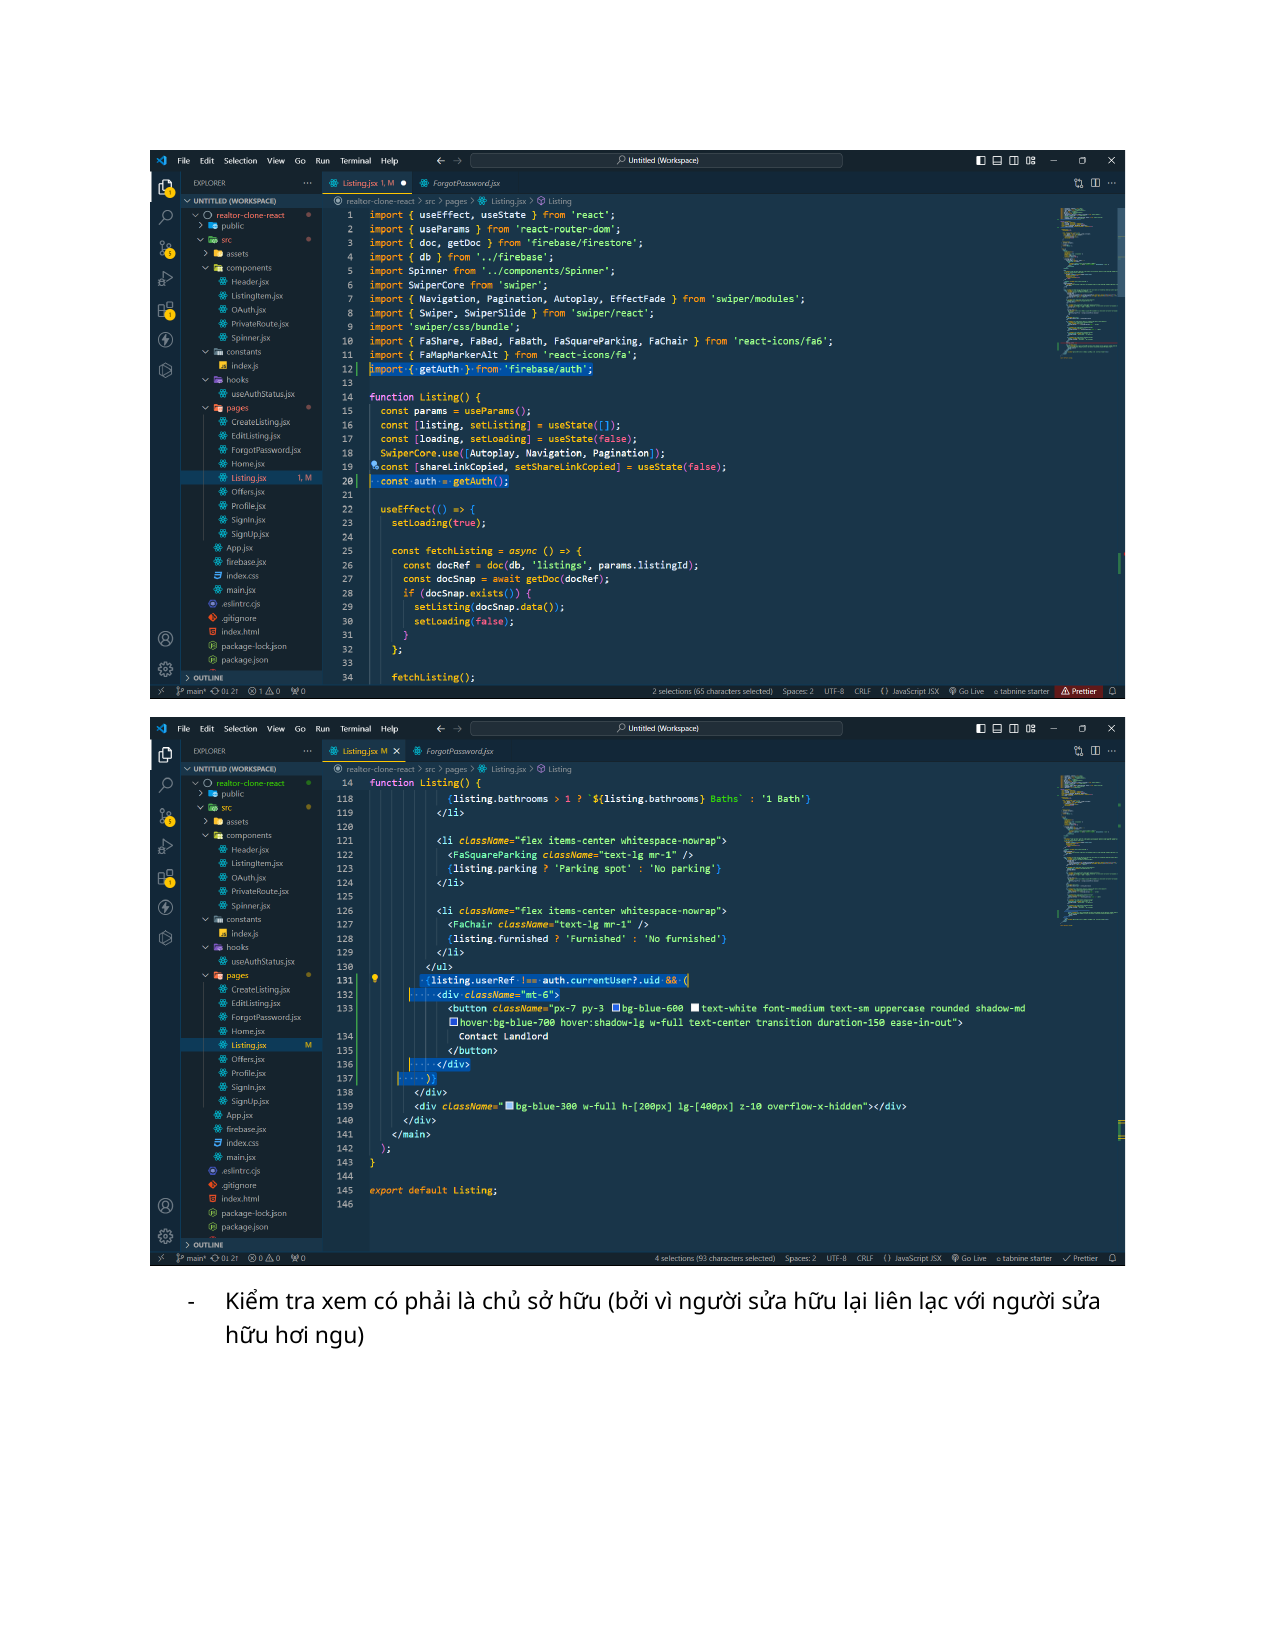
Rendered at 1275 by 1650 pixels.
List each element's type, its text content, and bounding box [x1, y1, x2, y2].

picture [150, 150, 1125, 699]
list Kiểm tra xem có phải là chủ sở hữu (bởi vì người sửa hữu lại liên lạc với người sửa hữu hơi ngu) [187, 1285, 1125, 1350]
picture [150, 717, 1125, 1266]
